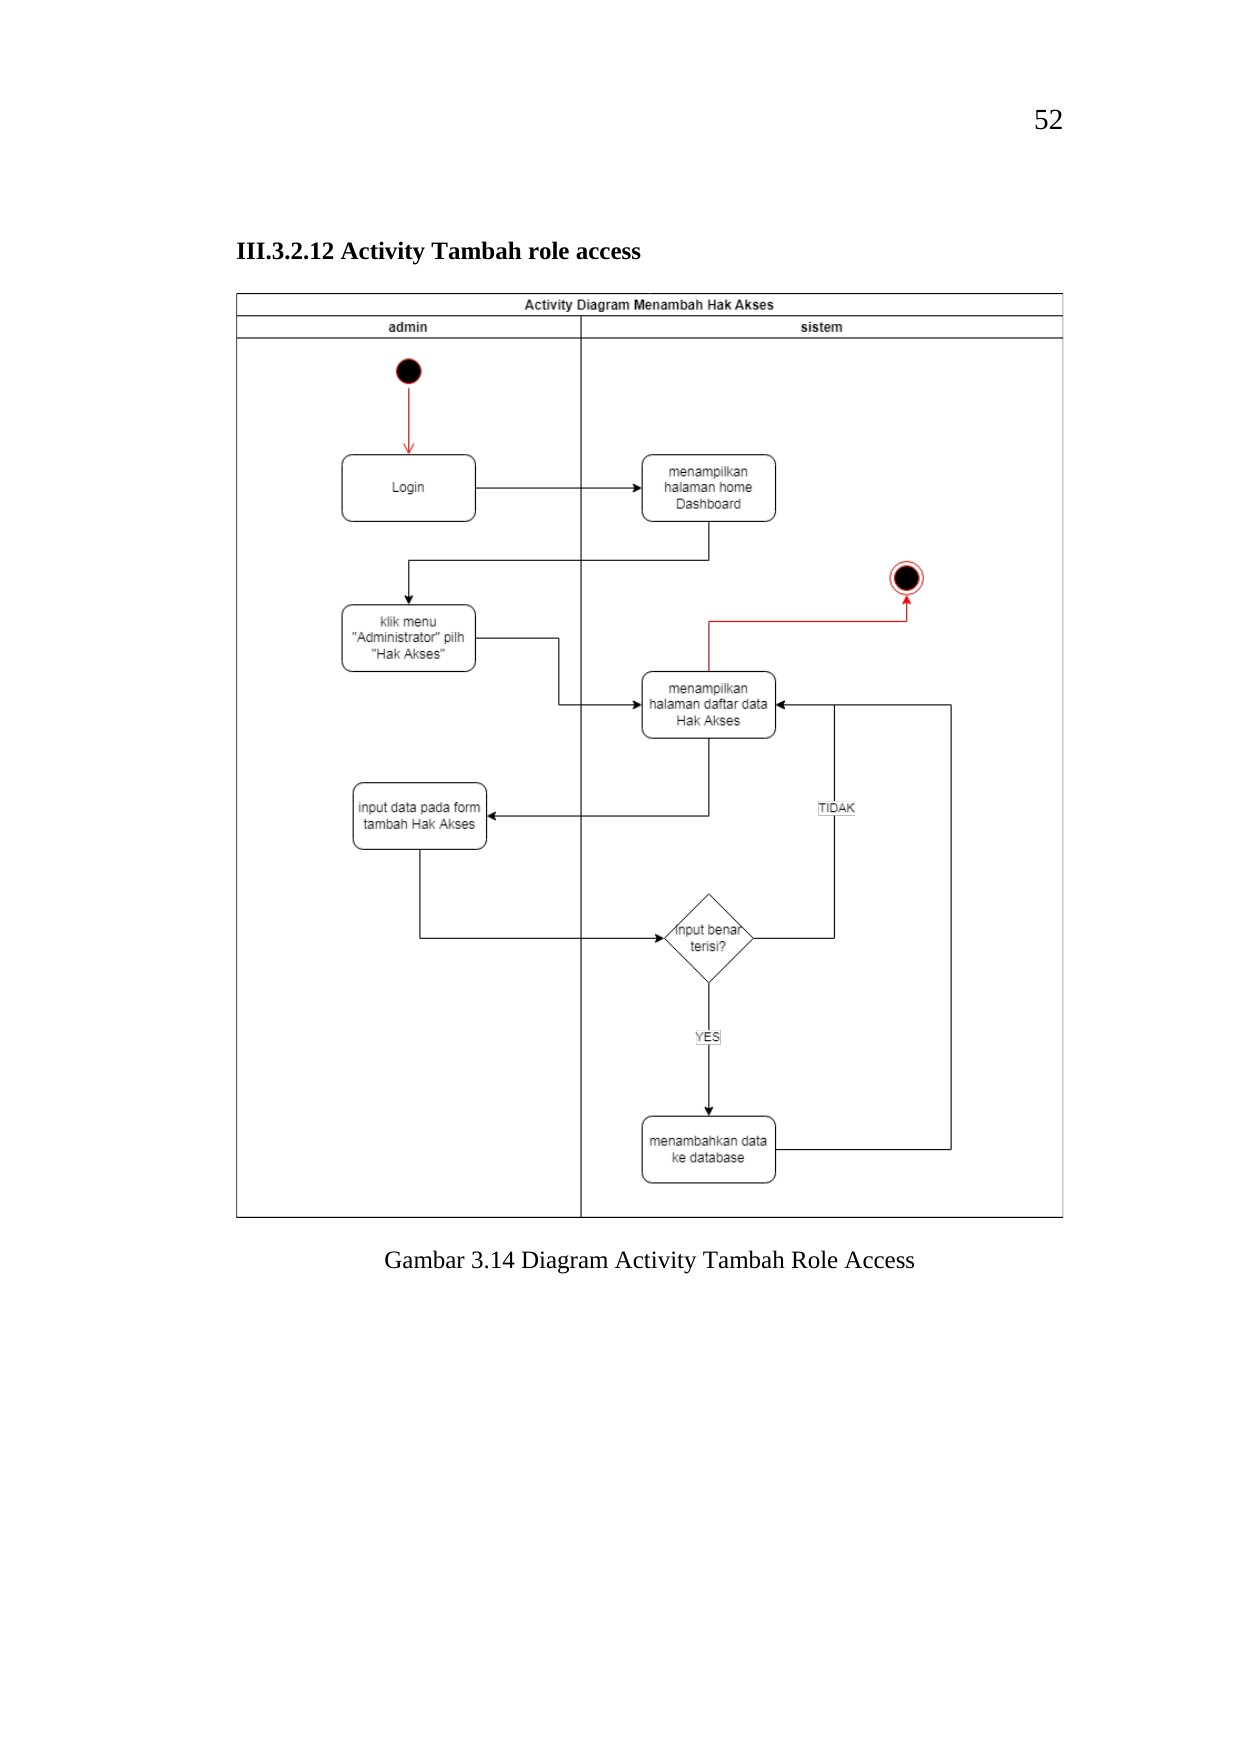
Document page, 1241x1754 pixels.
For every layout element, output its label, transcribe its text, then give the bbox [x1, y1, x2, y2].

picture [236, 293, 1064, 1218]
subtitle Activity Tambah role access [236, 236, 1063, 265]
text Gambar 3.14 Diagram Activity Tambah Role Access [236, 1245, 1063, 1274]
